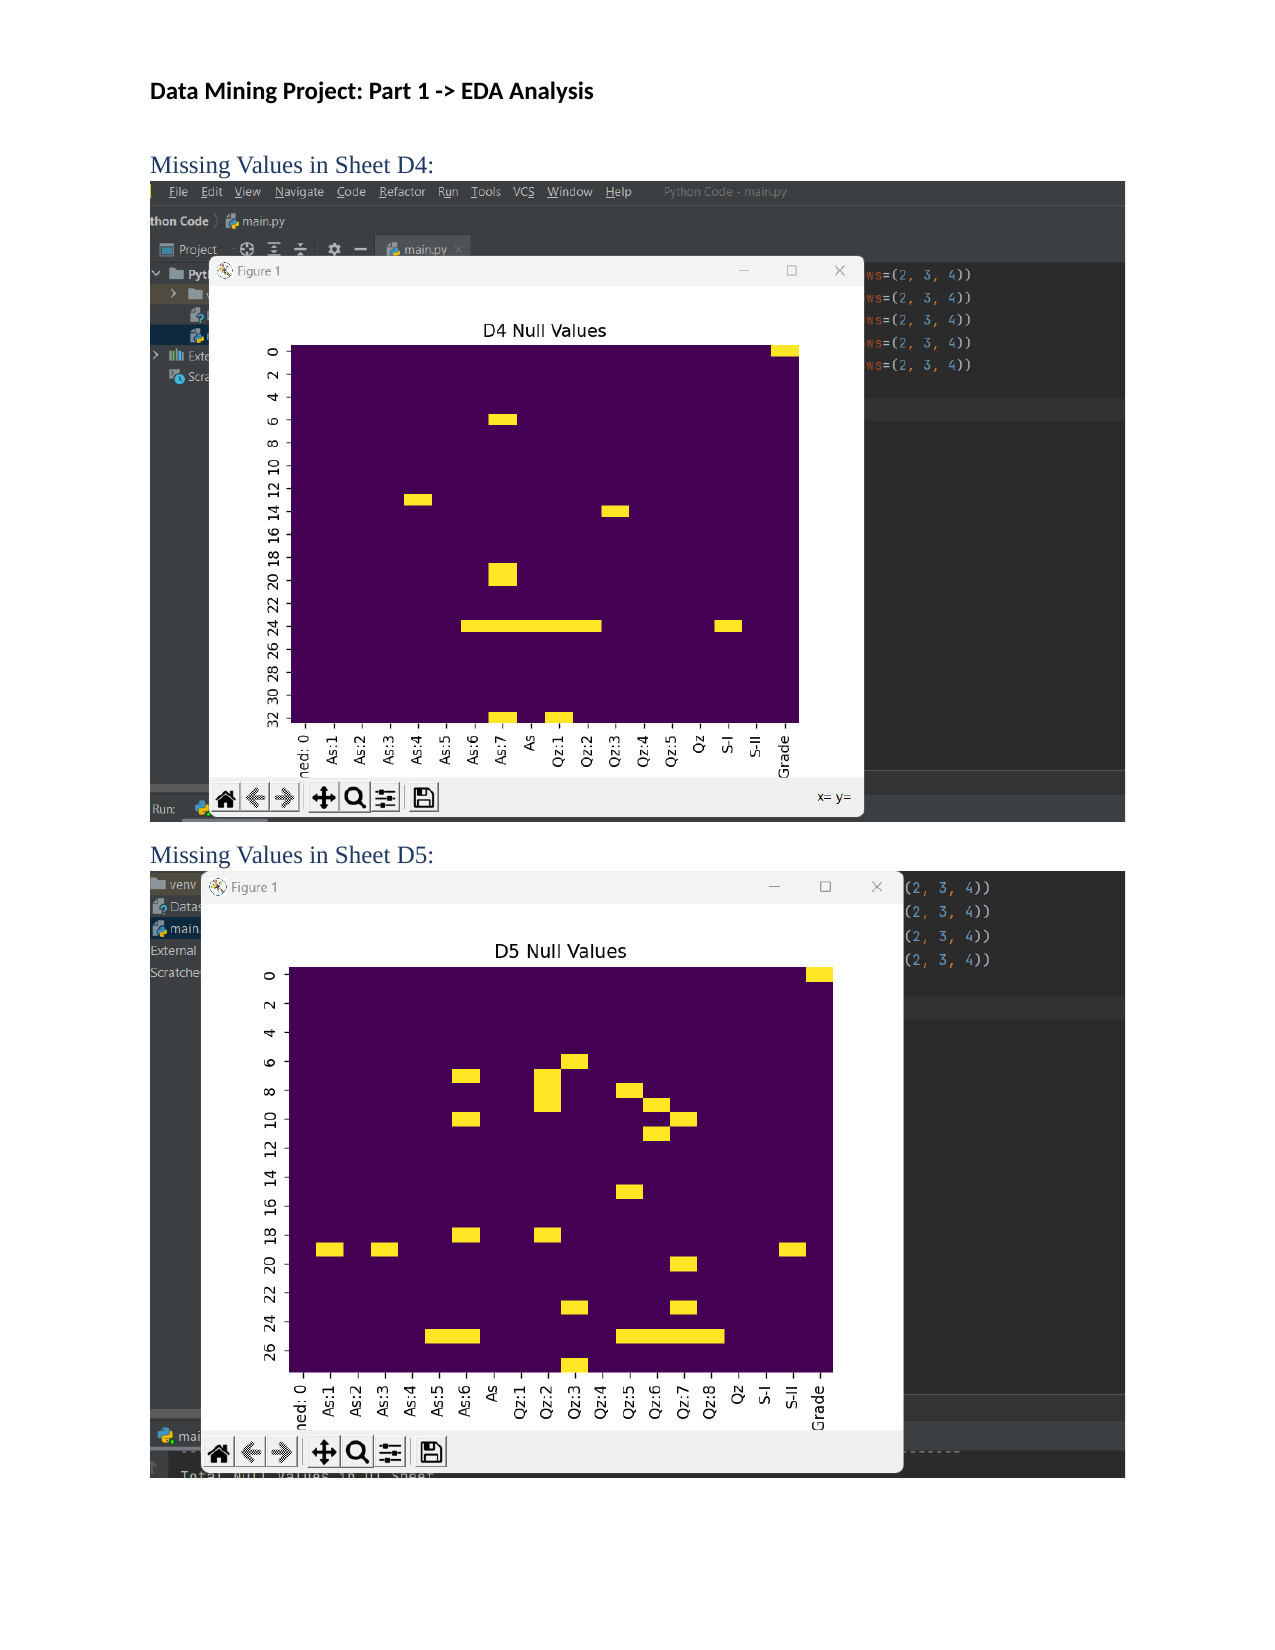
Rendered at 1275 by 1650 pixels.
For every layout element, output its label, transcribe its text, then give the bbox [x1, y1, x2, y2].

picture [150, 871, 1125, 1478]
picture [150, 181, 1125, 822]
subtitle Missing Values in Sheet D5: [150, 840, 1125, 869]
subtitle Missing Values in Sheet D4: [150, 150, 1125, 179]
